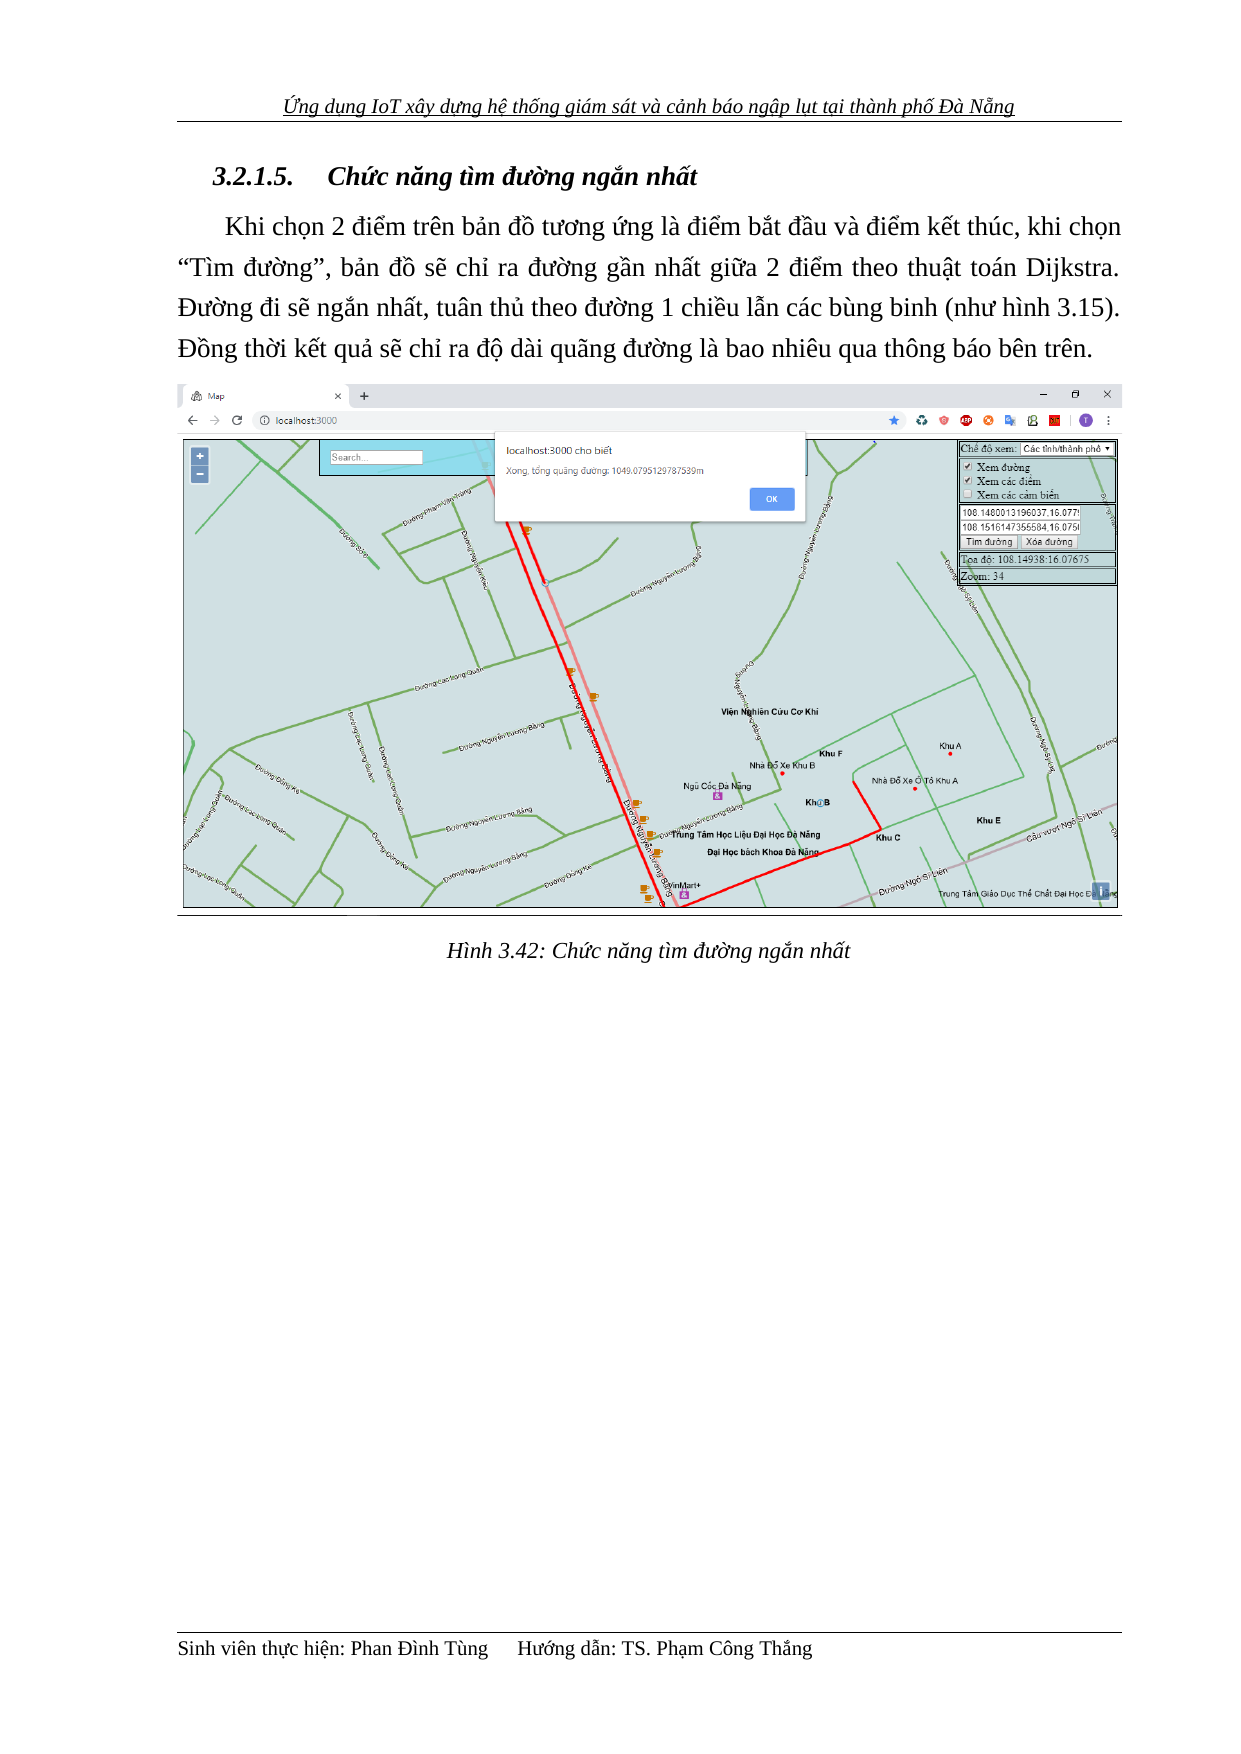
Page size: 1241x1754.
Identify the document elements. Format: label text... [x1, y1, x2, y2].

picture [177, 384, 1123, 916]
text Khi chọn 2 điểm trên bản đồ tương ứng là điểm bắt đầu và điểm kết thúc, khi chọn “Tìm đường”, bản đồ sẽ chỉ ra đường gần nhất giữa 2 điểm theo thuật toán Dijkstra. Đường đi sẽ ngắn nhất, tuân thủ theo đường 1 chiều lẫn các bùng binh (như hình 3.15). Đồng thời kết quả sẽ chỉ ra độ dài quãng đường là bao nhiêu qua thông báo bên trên. [177, 210, 1122, 363]
subtitle 3.2.1.5. Chức năng tìm đường ngắn nhất [213, 160, 1122, 191]
